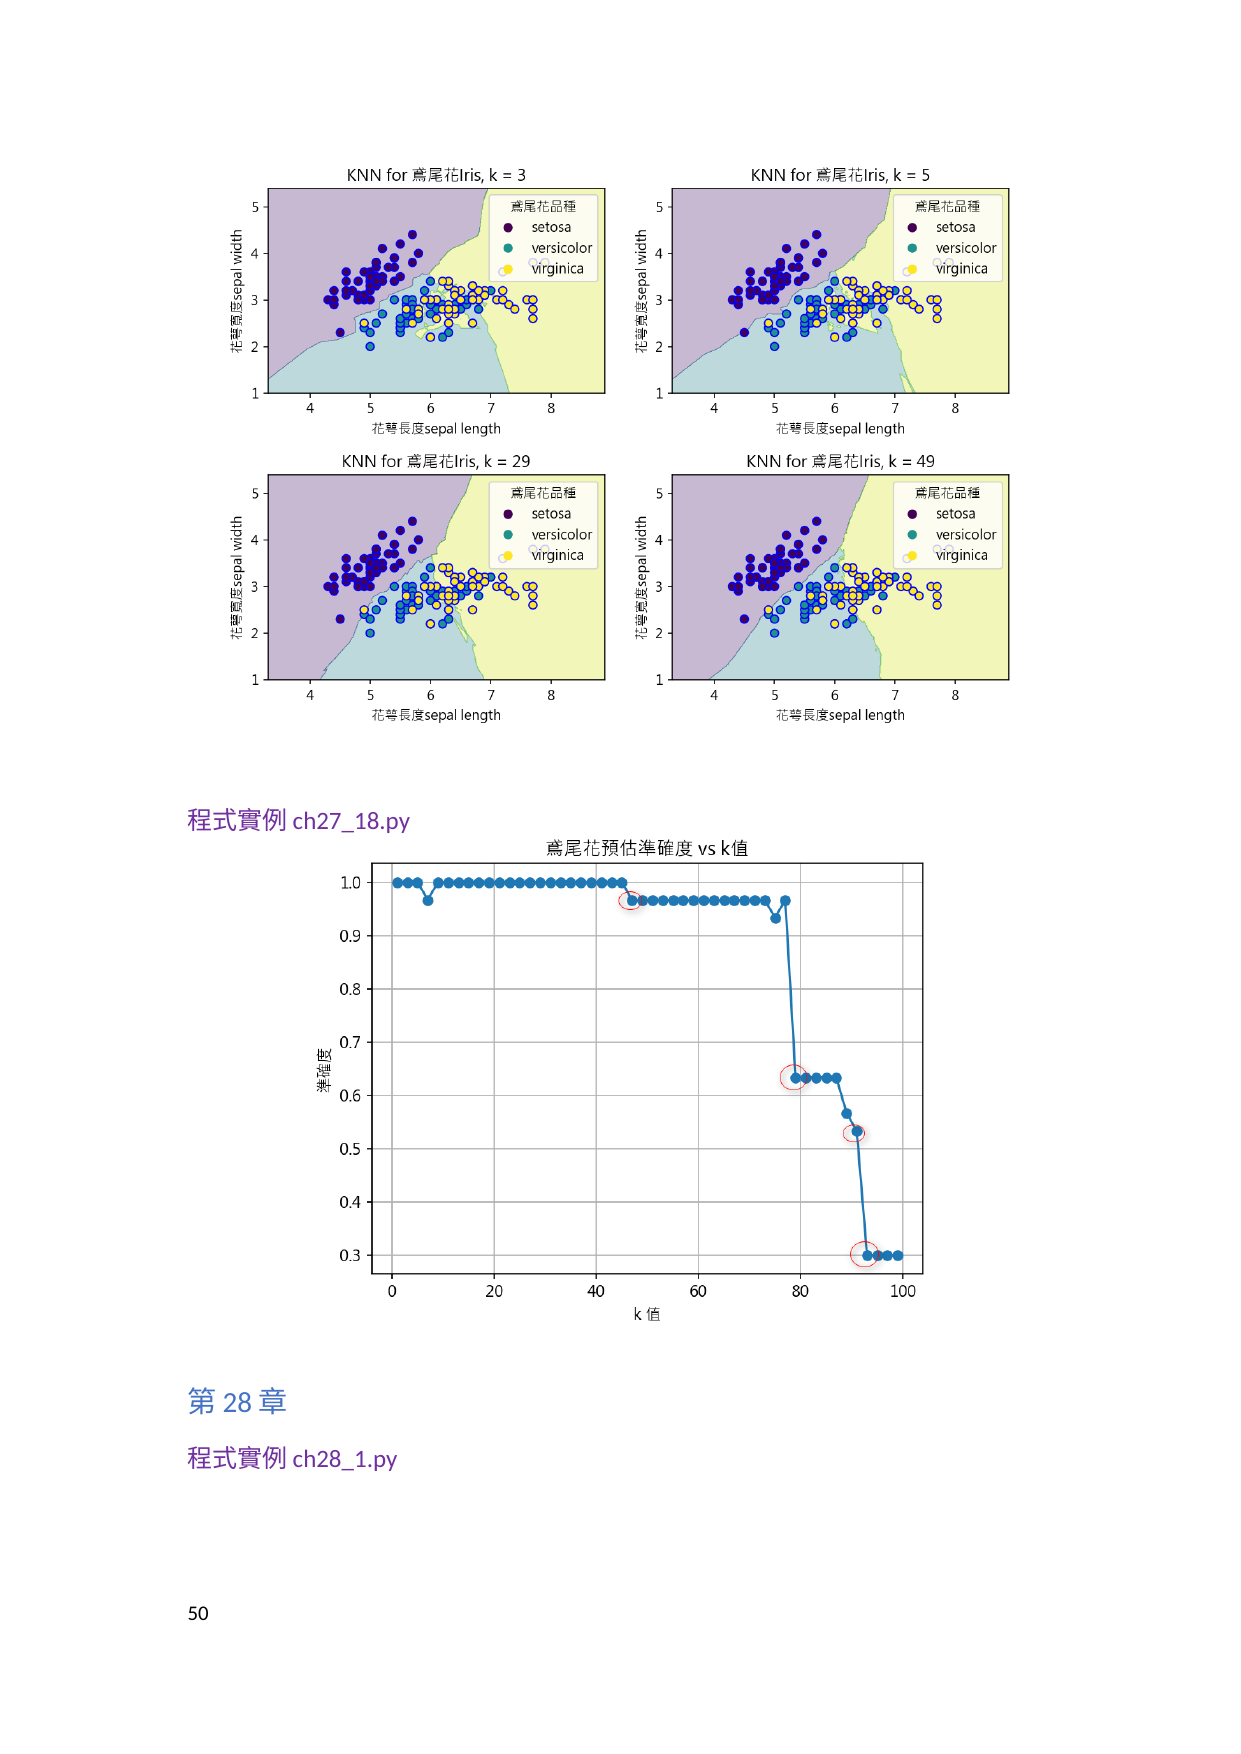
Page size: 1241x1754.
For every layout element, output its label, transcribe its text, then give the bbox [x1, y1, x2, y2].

picture [314, 837, 926, 1323]
text 程式實例ch27_18.py [187, 800, 1053, 837]
picture [227, 162, 1013, 726]
text 第28章 [187, 1362, 1053, 1437]
text 程式實例ch28_1.py [187, 1437, 1053, 1475]
